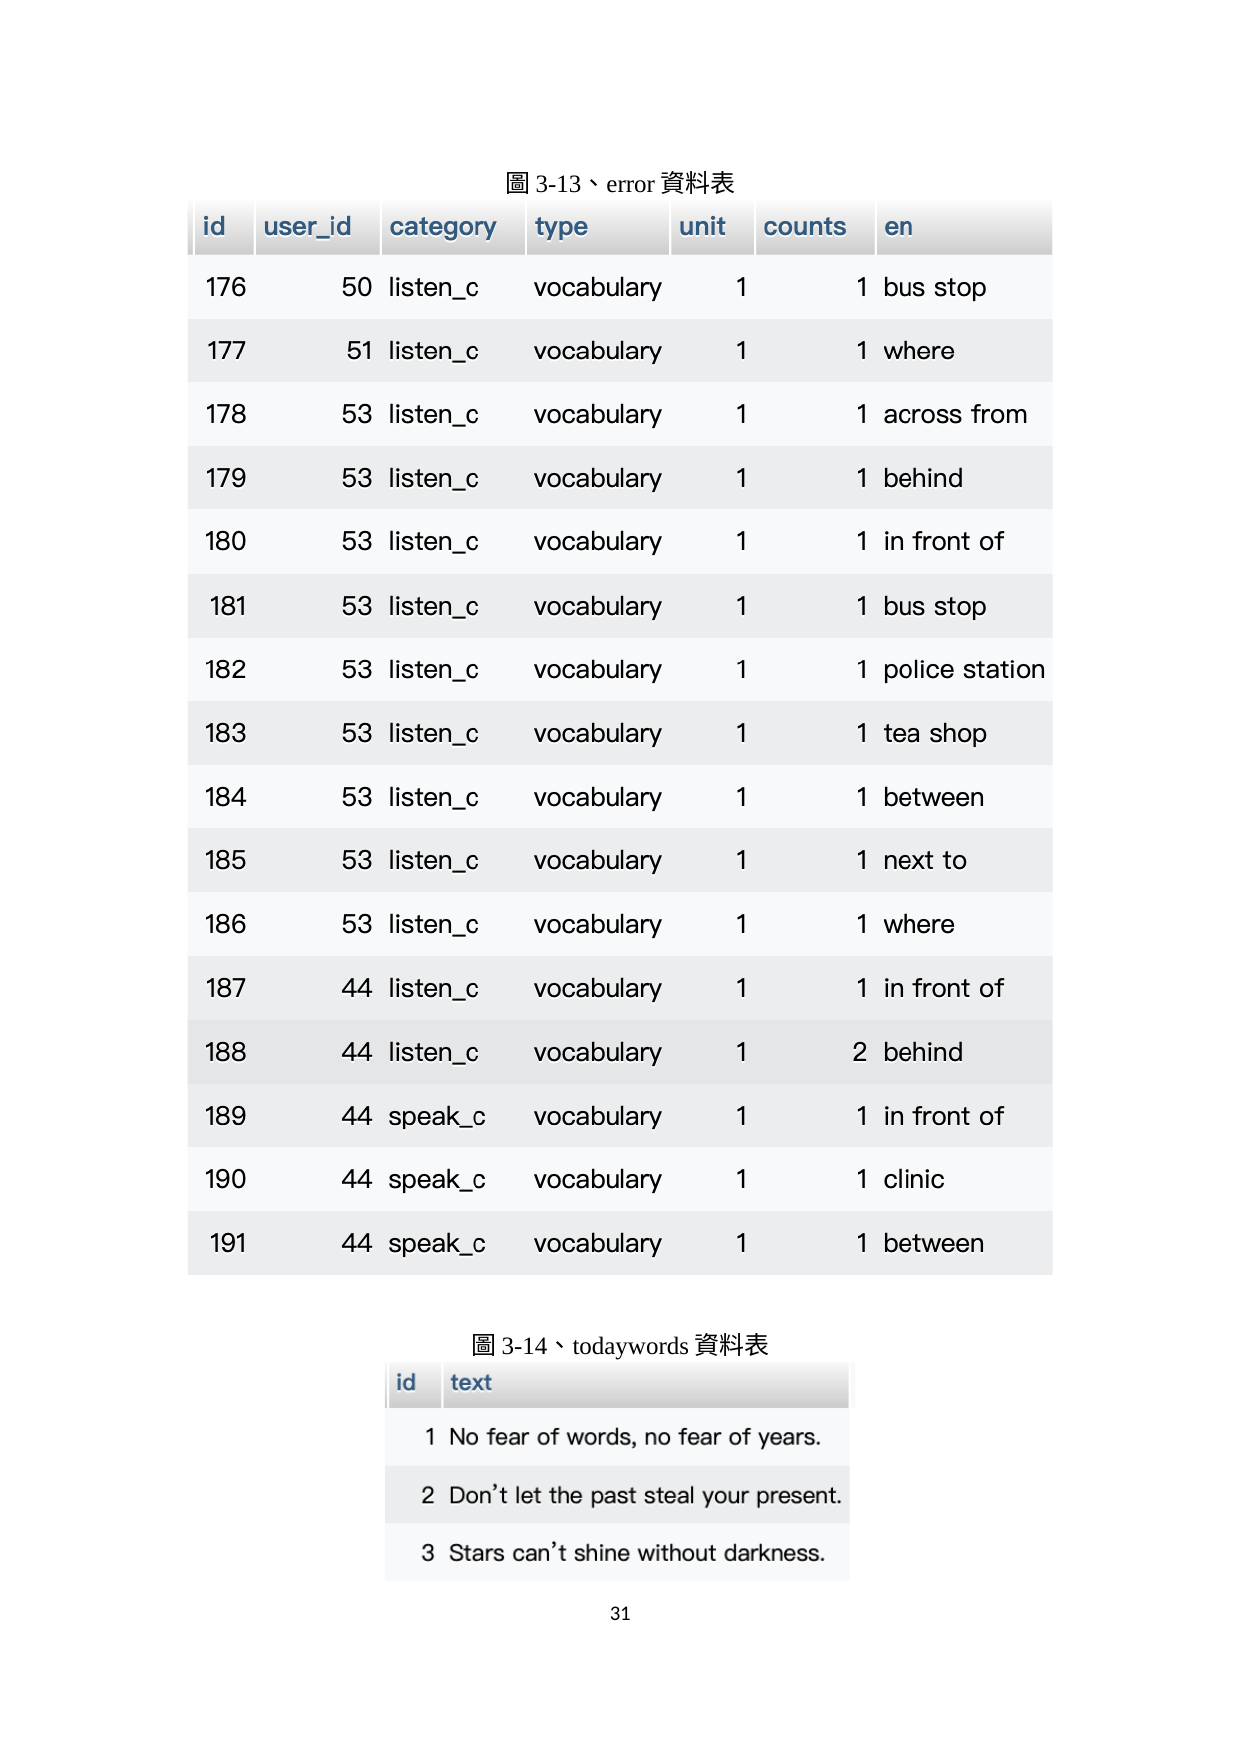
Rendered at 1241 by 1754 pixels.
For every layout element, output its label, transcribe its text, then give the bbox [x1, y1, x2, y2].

text 圖3-13、error資料表 [187, 162, 1053, 200]
picture [384, 1362, 856, 1586]
text 圖3-14、todaywords資料表 [187, 1325, 1053, 1362]
picture [187, 200, 1053, 1280]
